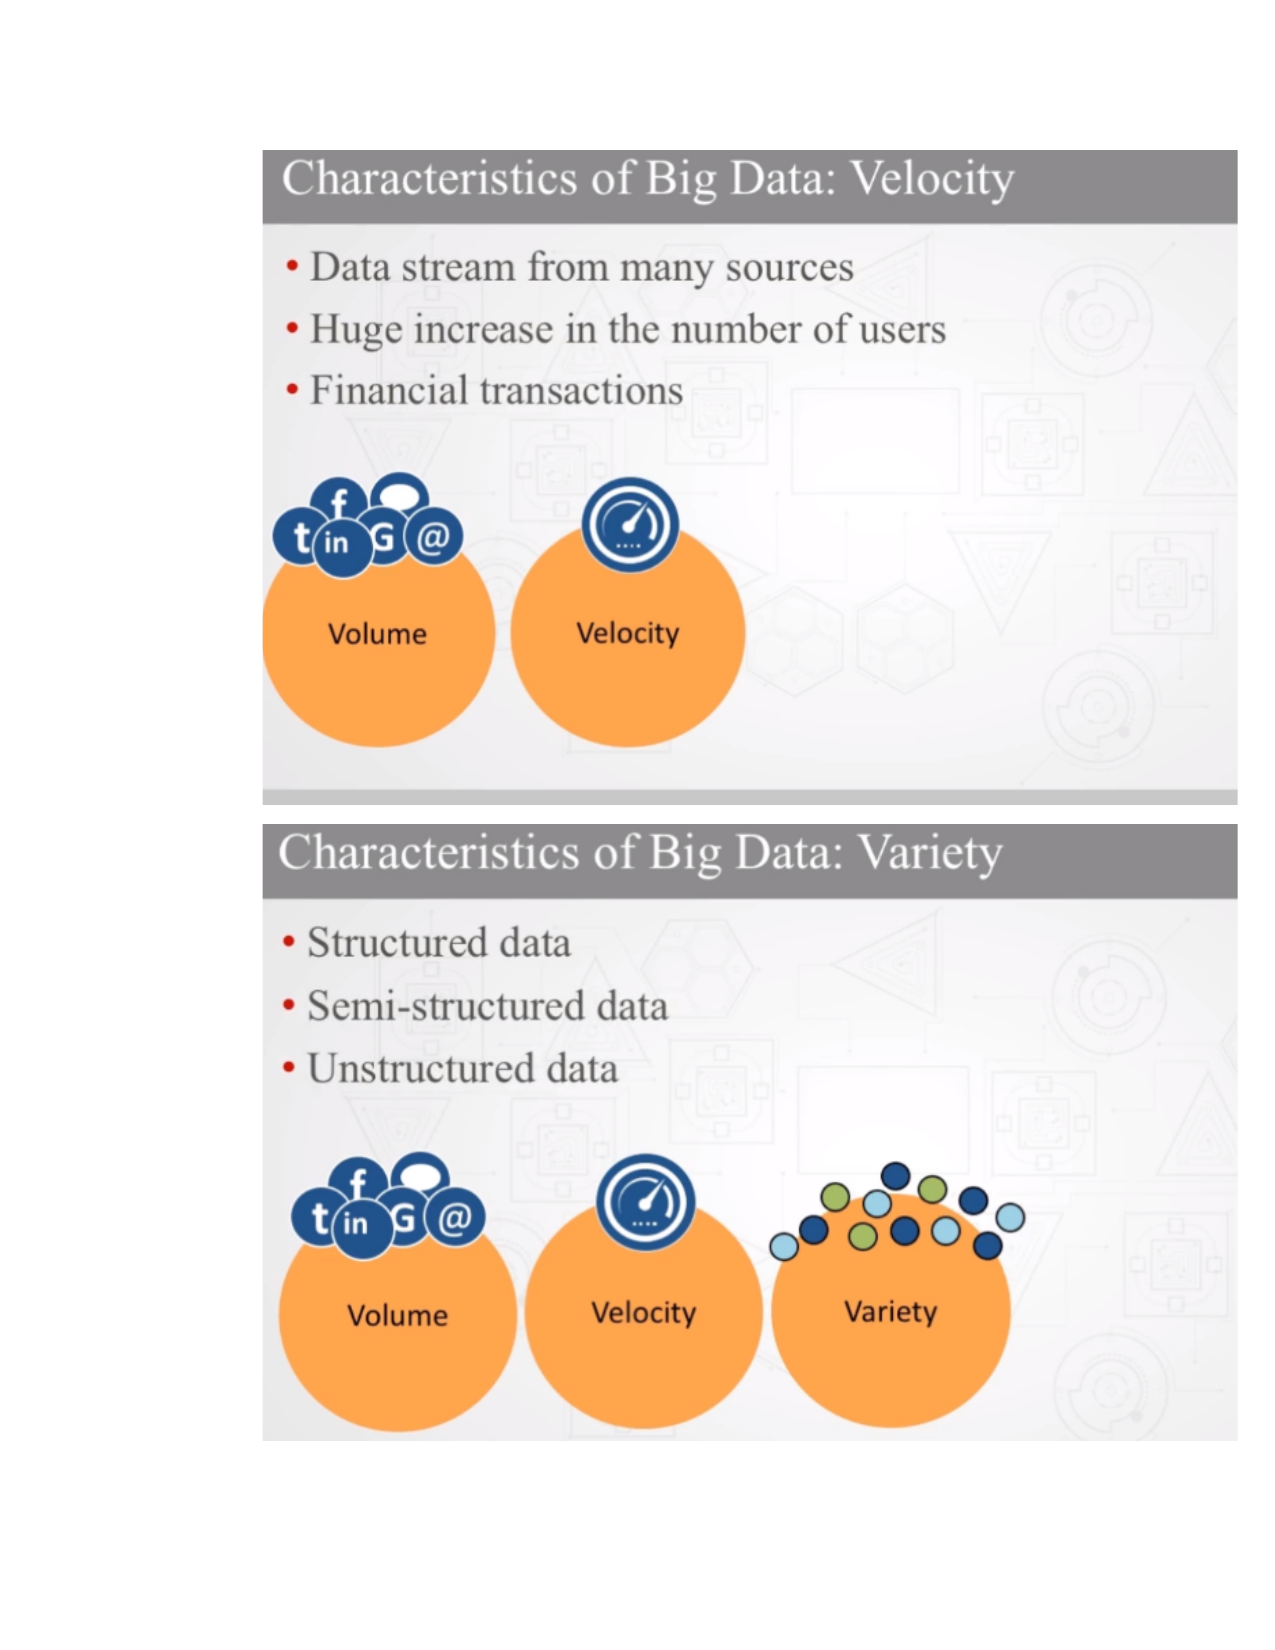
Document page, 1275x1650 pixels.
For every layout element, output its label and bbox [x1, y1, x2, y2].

picture [262, 150, 1238, 805]
picture [262, 824, 1238, 1441]
